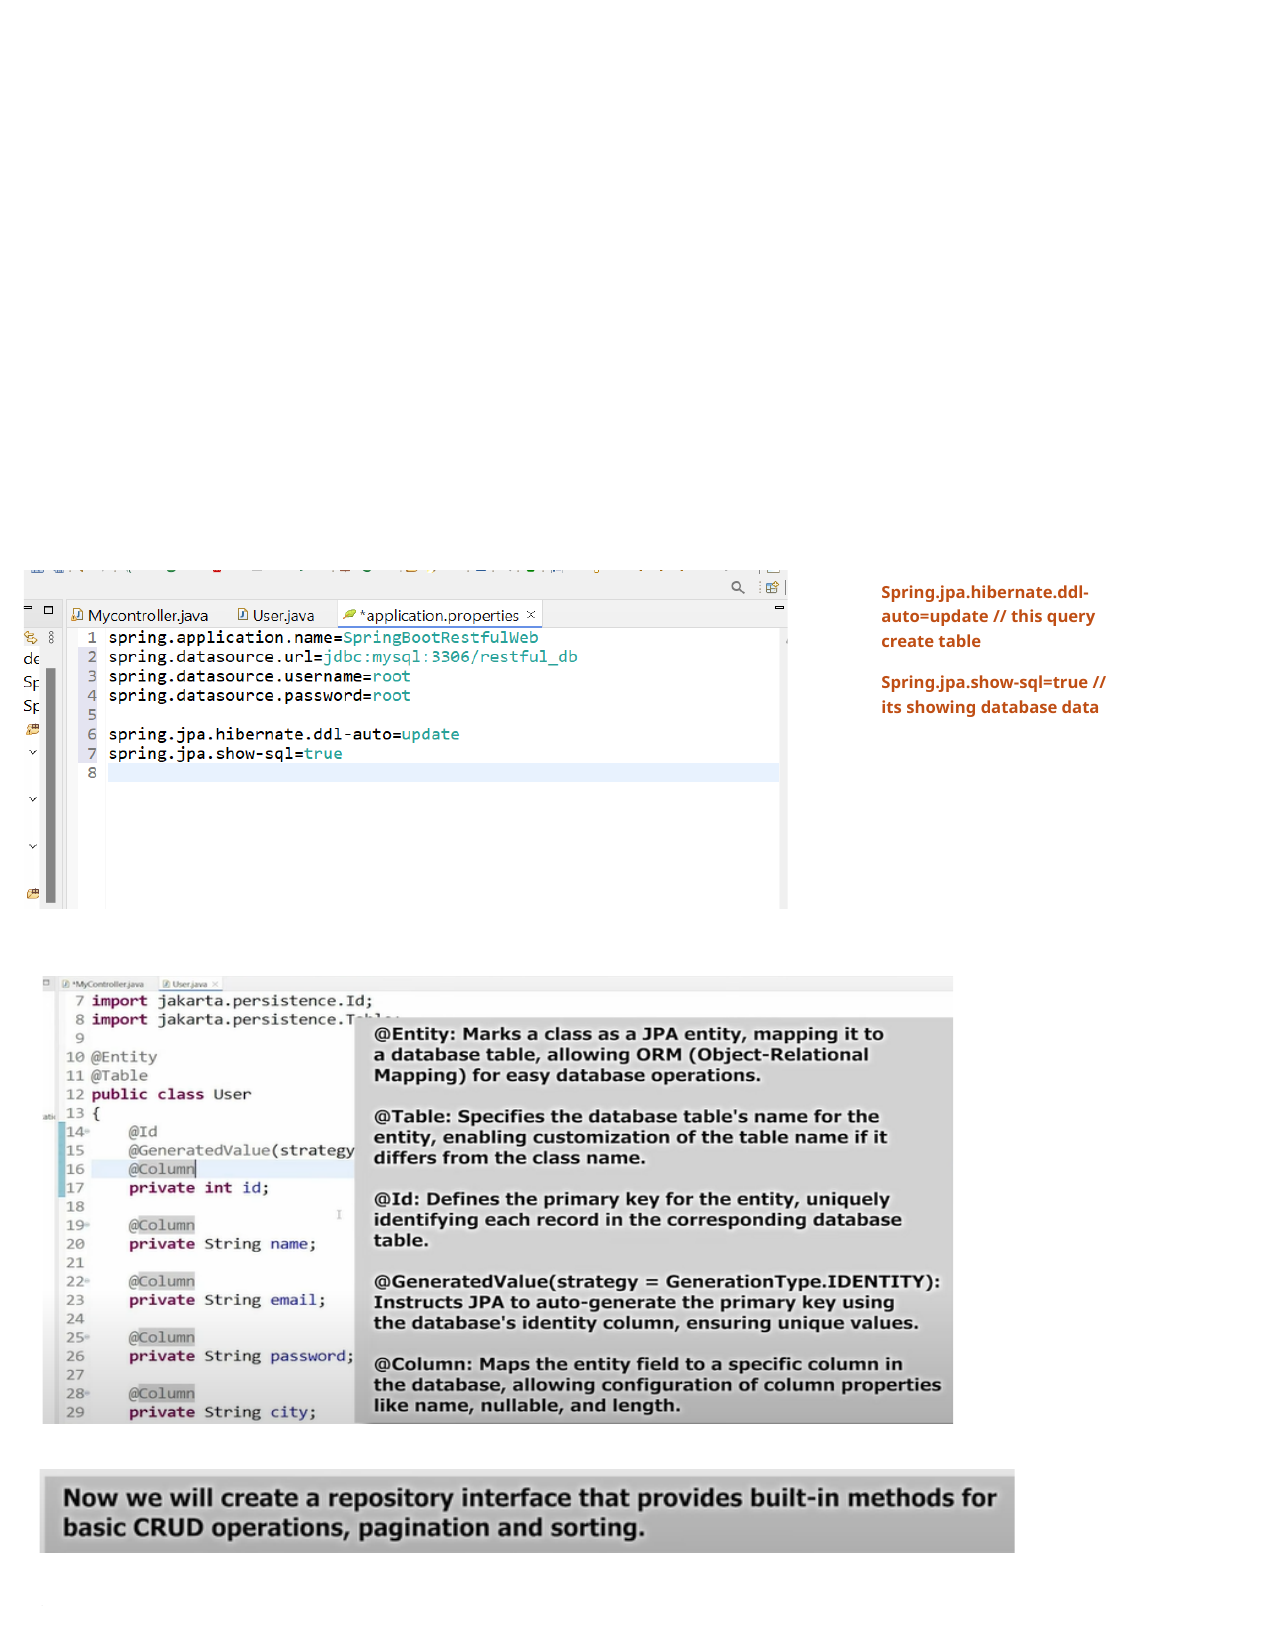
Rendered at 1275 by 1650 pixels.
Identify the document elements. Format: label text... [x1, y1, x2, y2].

picture [42, 976, 954, 1424]
picture [39, 1469, 1015, 1553]
picture [23, 570, 788, 909]
text Spring.jpa.hibernate.ddl-auto=update // this query create table [788, 581, 1125, 652]
text Spring.jpa.show-sql=true // its showing database data [788, 671, 1125, 718]
